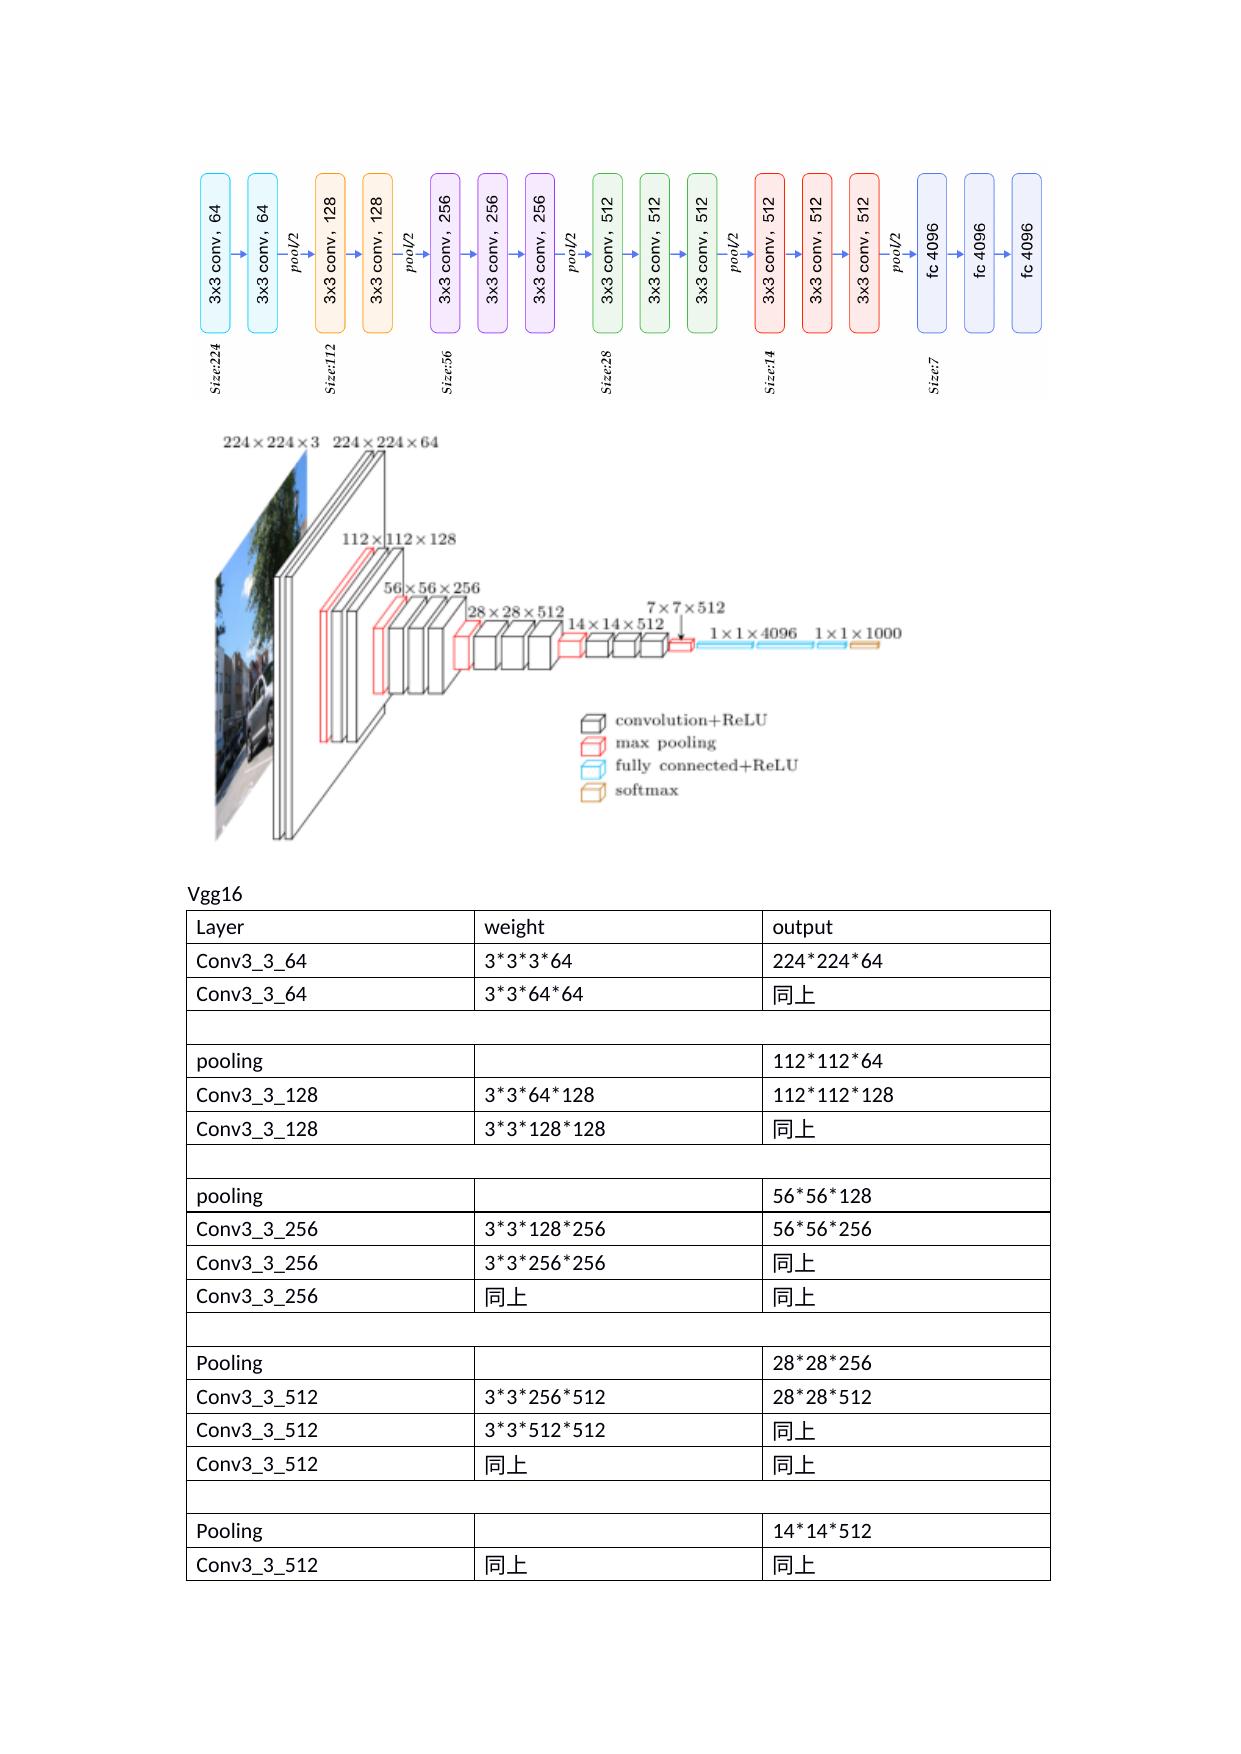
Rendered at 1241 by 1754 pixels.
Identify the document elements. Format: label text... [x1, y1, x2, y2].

table_cell Conv3_3_256 [187, 1213, 474, 1245]
table_cell 同上 [763, 1246, 1050, 1278]
table_cell [475, 1514, 762, 1547]
table_cell 14*14*512 [763, 1514, 1050, 1547]
table_cell [187, 1313, 1050, 1346]
table_cell [475, 1045, 762, 1077]
table_cell Pooling [187, 1347, 474, 1379]
table_header weight [475, 911, 762, 943]
table_cell Conv3_3_512 [187, 1447, 474, 1480]
table_cell [187, 1481, 1050, 1513]
table_cell Conv3_3_256 [187, 1246, 474, 1278]
table_cell 同上 [763, 1112, 1050, 1144]
table_cell Conv3_3_128 [187, 1078, 474, 1111]
table_cell Conv3_3_512 [187, 1414, 474, 1446]
table_cell pooling [187, 1045, 474, 1077]
table_cell 3*3*128*256 [475, 1213, 762, 1245]
picture [187, 162, 1053, 402]
table_cell 224*224*64 [763, 944, 1050, 977]
table_cell 28*28*512 [763, 1380, 1050, 1413]
table_cell 3*3*256*256 [475, 1246, 762, 1278]
text Vgg16 [187, 877, 1053, 909]
table_header Layer [187, 911, 474, 943]
table_cell 同上 [763, 1280, 1050, 1312]
table_cell 同上 [475, 1280, 762, 1312]
table_cell 同上 [763, 1414, 1050, 1446]
table_cell 同上 [763, 1548, 1050, 1580]
picture [187, 422, 922, 854]
table_cell 56*56*128 [763, 1179, 1050, 1211]
table_cell 同上 [475, 1447, 762, 1480]
table_cell 3*3*128*128 [475, 1112, 762, 1144]
table_cell [187, 1145, 1050, 1178]
table_cell Conv3_3_512 [187, 1380, 474, 1413]
table_cell Conv3_3_512 [187, 1548, 474, 1580]
table_cell 3*3*512*512 [475, 1414, 762, 1446]
table_cell 28*28*256 [763, 1347, 1050, 1379]
table_cell 同上 [763, 1447, 1050, 1480]
table_header output [763, 911, 1050, 943]
table_cell 3*3*64*128 [475, 1078, 762, 1111]
table_cell 同上 [475, 1548, 762, 1580]
table_cell Conv3_3_128 [187, 1112, 474, 1144]
table_cell [475, 1347, 762, 1379]
table_cell Pooling [187, 1514, 474, 1547]
table_cell 同上 [763, 978, 1050, 1010]
table_cell 3*3*256*512 [475, 1380, 762, 1413]
table_cell pooling [187, 1179, 474, 1211]
table_cell 56*56*256 [763, 1213, 1050, 1245]
table_cell 3*3*64*64 [475, 978, 762, 1010]
table_cell Conv3_3_64 [187, 978, 474, 1010]
table_cell Conv3_3_256 [187, 1280, 474, 1312]
table_cell 112*112*128 [763, 1078, 1050, 1111]
table_cell [475, 1179, 762, 1211]
table_cell Conv3_3_64 [187, 944, 474, 977]
table_cell [187, 1011, 1050, 1044]
table_cell 112*112*64 [763, 1045, 1050, 1077]
table_cell 3*3*3*64 [475, 944, 762, 977]
